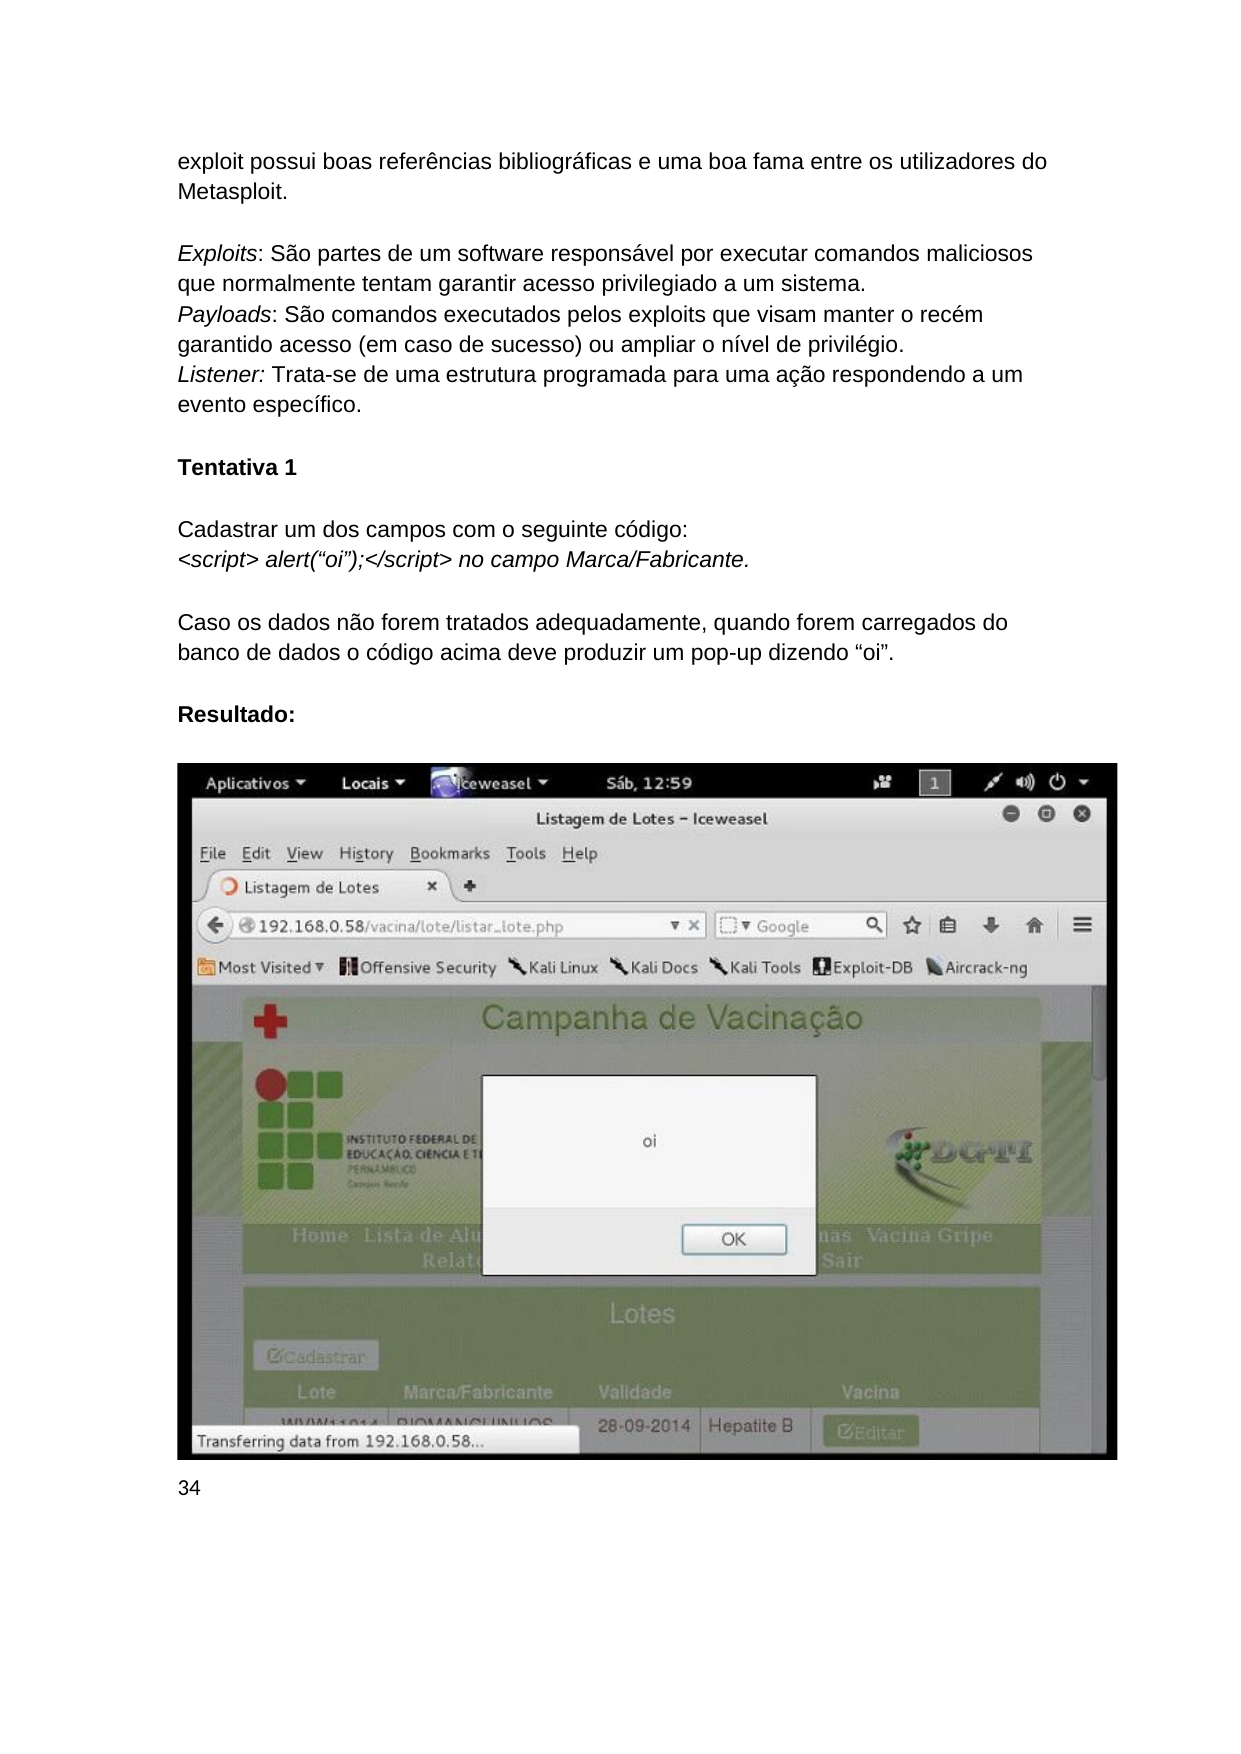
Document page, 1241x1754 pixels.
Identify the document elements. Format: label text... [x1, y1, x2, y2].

text <script> alert(“oi”);</script> no campo Marca/Fabricante. [177, 546, 1063, 573]
text Listener: Trata-se de uma estrutura programada para uma ação respondendo a um evento específico. [177, 361, 1063, 418]
picture [177, 763, 1118, 1460]
text Payloads: São comandos executados pelos exploits que visam manter o recém garantido acesso (em caso de sucesso) ou ampliar o nível de privilégio. [177, 301, 1063, 357]
text Caso os dados não forem tratados adequadamente, quando forem carregados do banco de dados o código acima deve produzir um pop-up dizendo “oi”. [177, 609, 1063, 665]
text Exploits: São partes de um software responsável por executar comandos maliciosos que normalmente tentam garantir acesso privilegiado a um sistema. [177, 240, 1063, 297]
text Tentativa 1 [177, 454, 1063, 480]
text Resultado: [177, 701, 1063, 728]
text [177, 148, 1063, 204]
text Cadastrar um dos campos com o seguinte código: [177, 516, 1063, 542]
